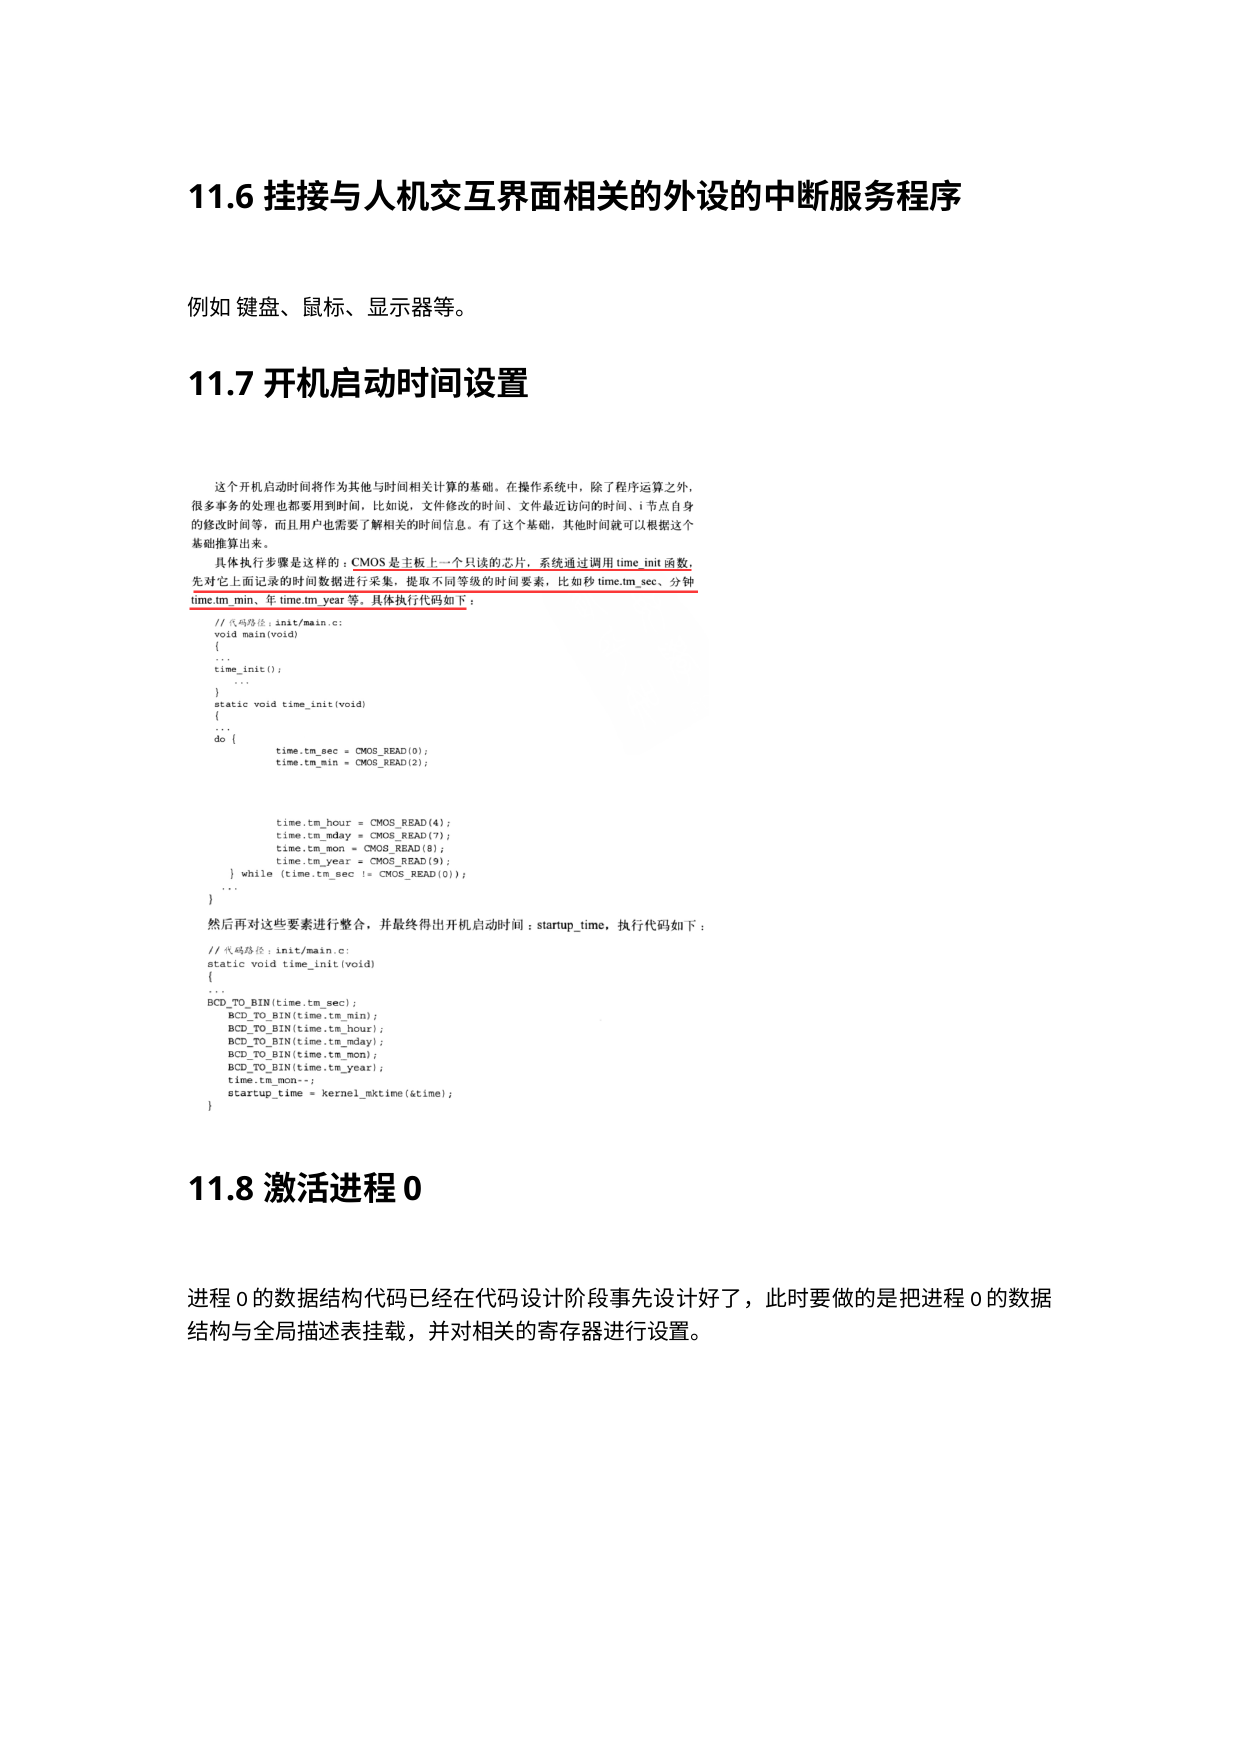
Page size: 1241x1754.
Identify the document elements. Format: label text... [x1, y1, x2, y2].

text 例如 键盘、鼠标、显示器等。 [187, 289, 1053, 322]
subtitle 11.6 挂接与人机交互界面相关的外设的中断服务程序 [187, 162, 1053, 227]
picture [187, 801, 712, 1115]
subtitle 11.7 开机启动时间设置 [187, 349, 1053, 414]
text 进程0的数据结构代码已经在代码设计阶段事先设计好了，此时要做的是把进程0的数据结构与全局描述表挂载，并对相关的寄存器进行设置。 [187, 1281, 1053, 1346]
subtitle 11.8 激活进程0 [187, 1153, 1053, 1218]
picture [187, 476, 710, 774]
